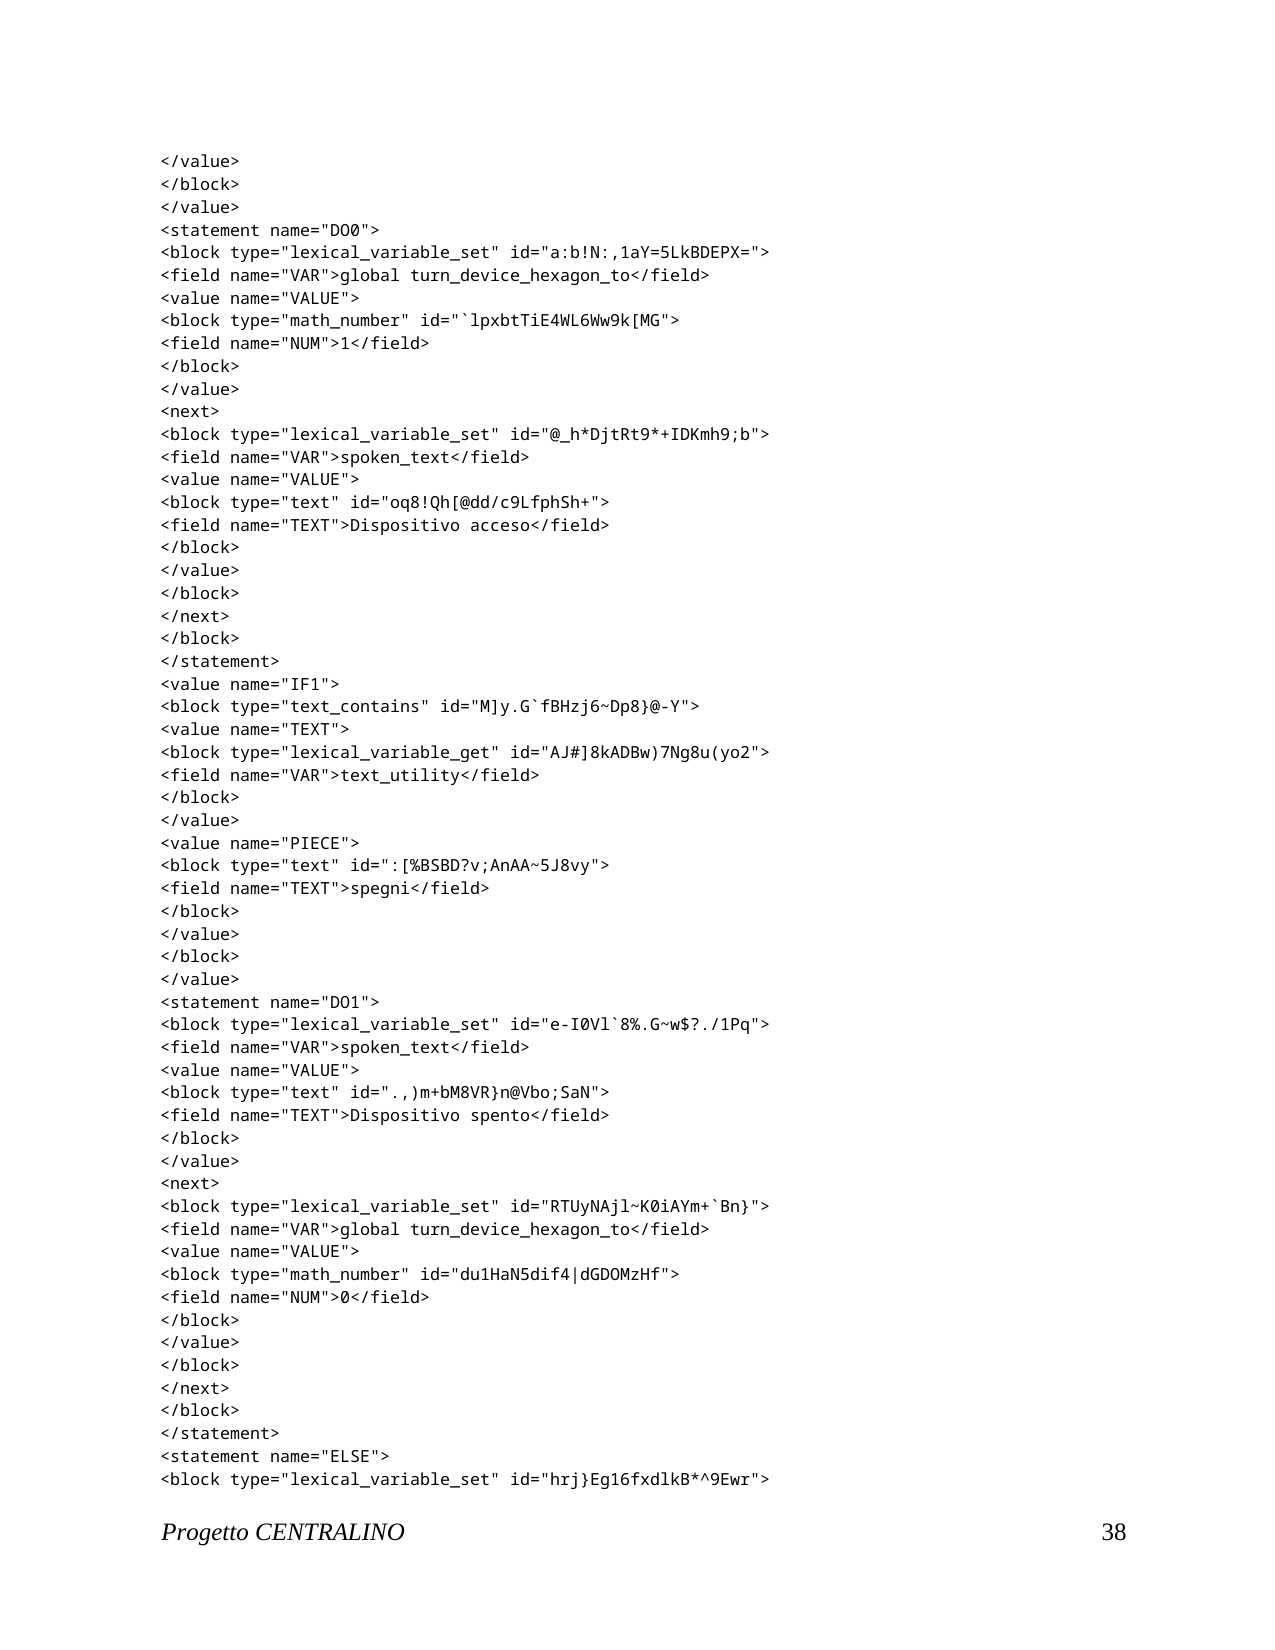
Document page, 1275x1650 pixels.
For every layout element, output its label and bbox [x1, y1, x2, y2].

text [150, 150, 1125, 1490]
